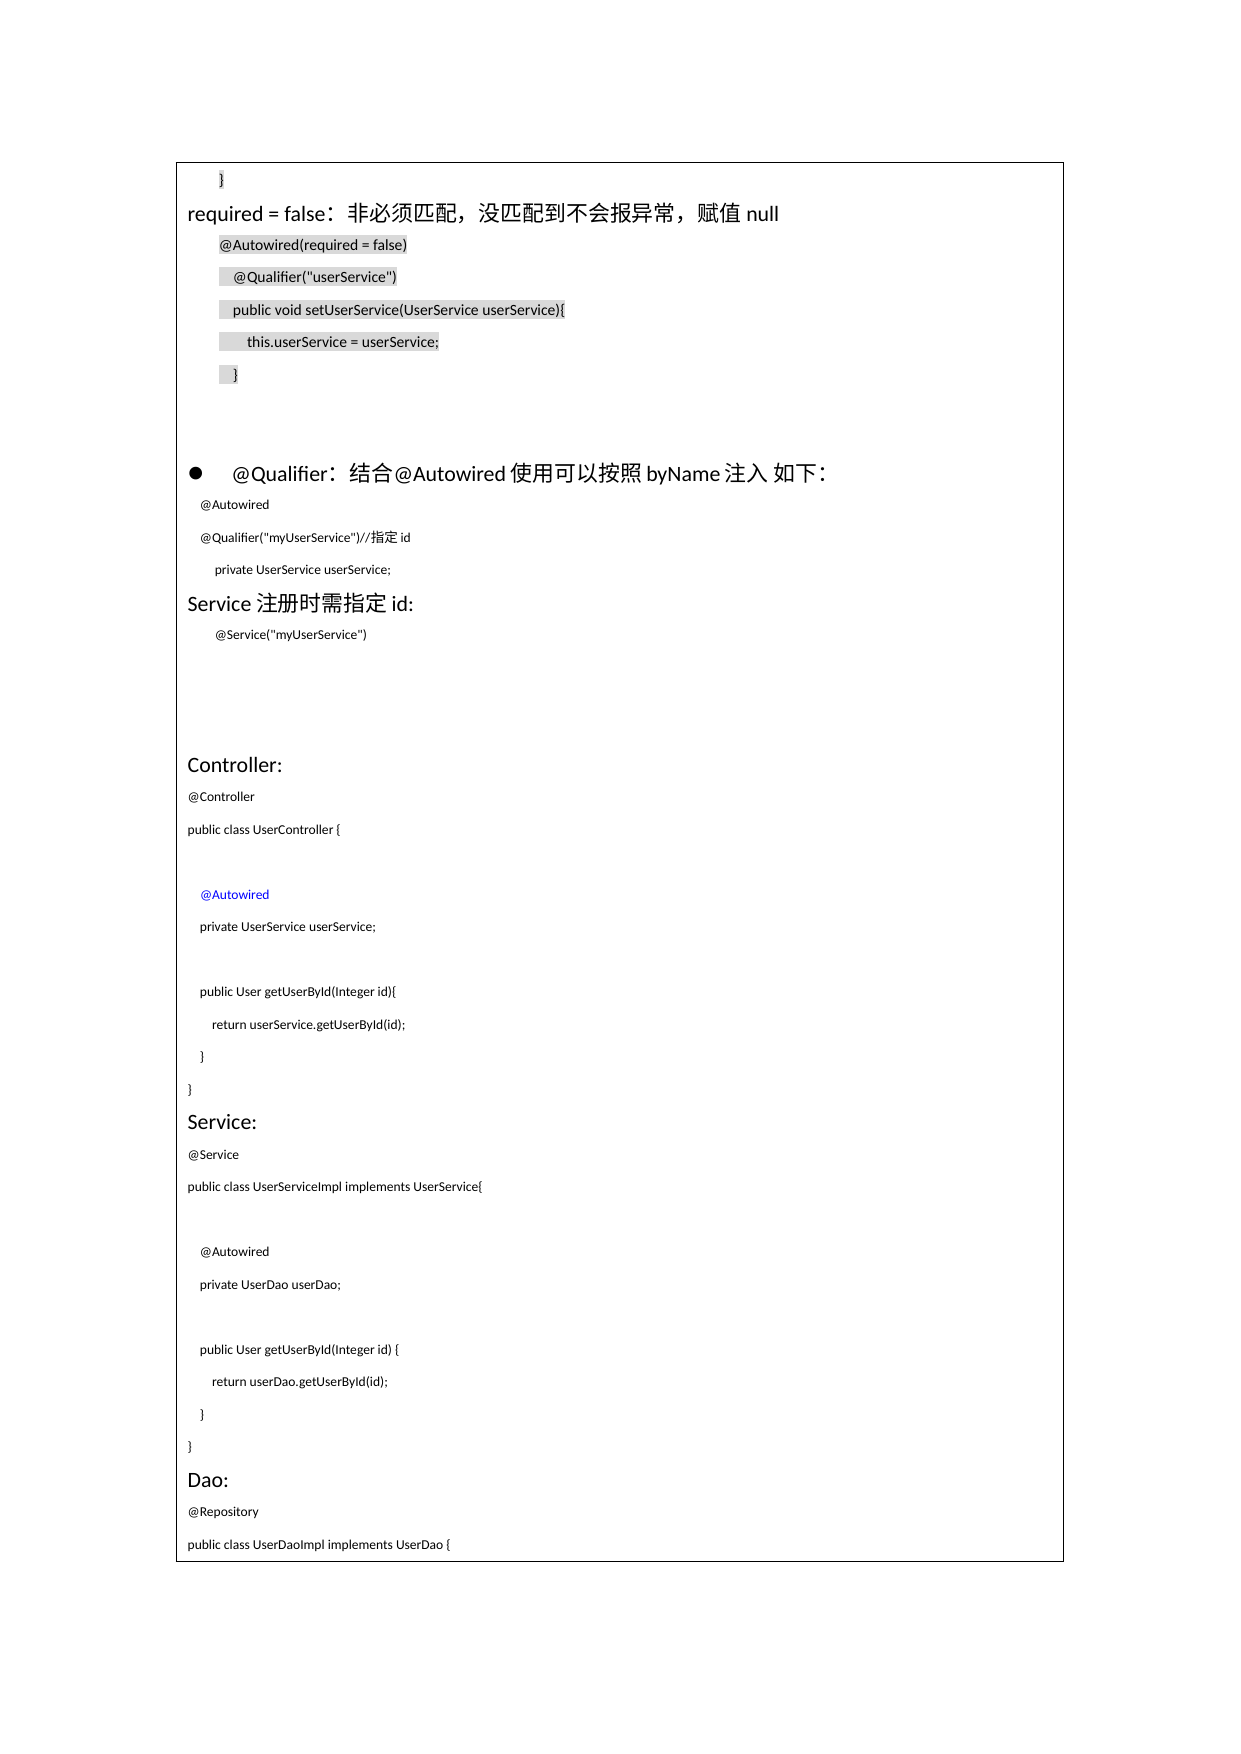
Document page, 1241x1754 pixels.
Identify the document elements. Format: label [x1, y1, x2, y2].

table_header [177, 163, 1063, 1561]
